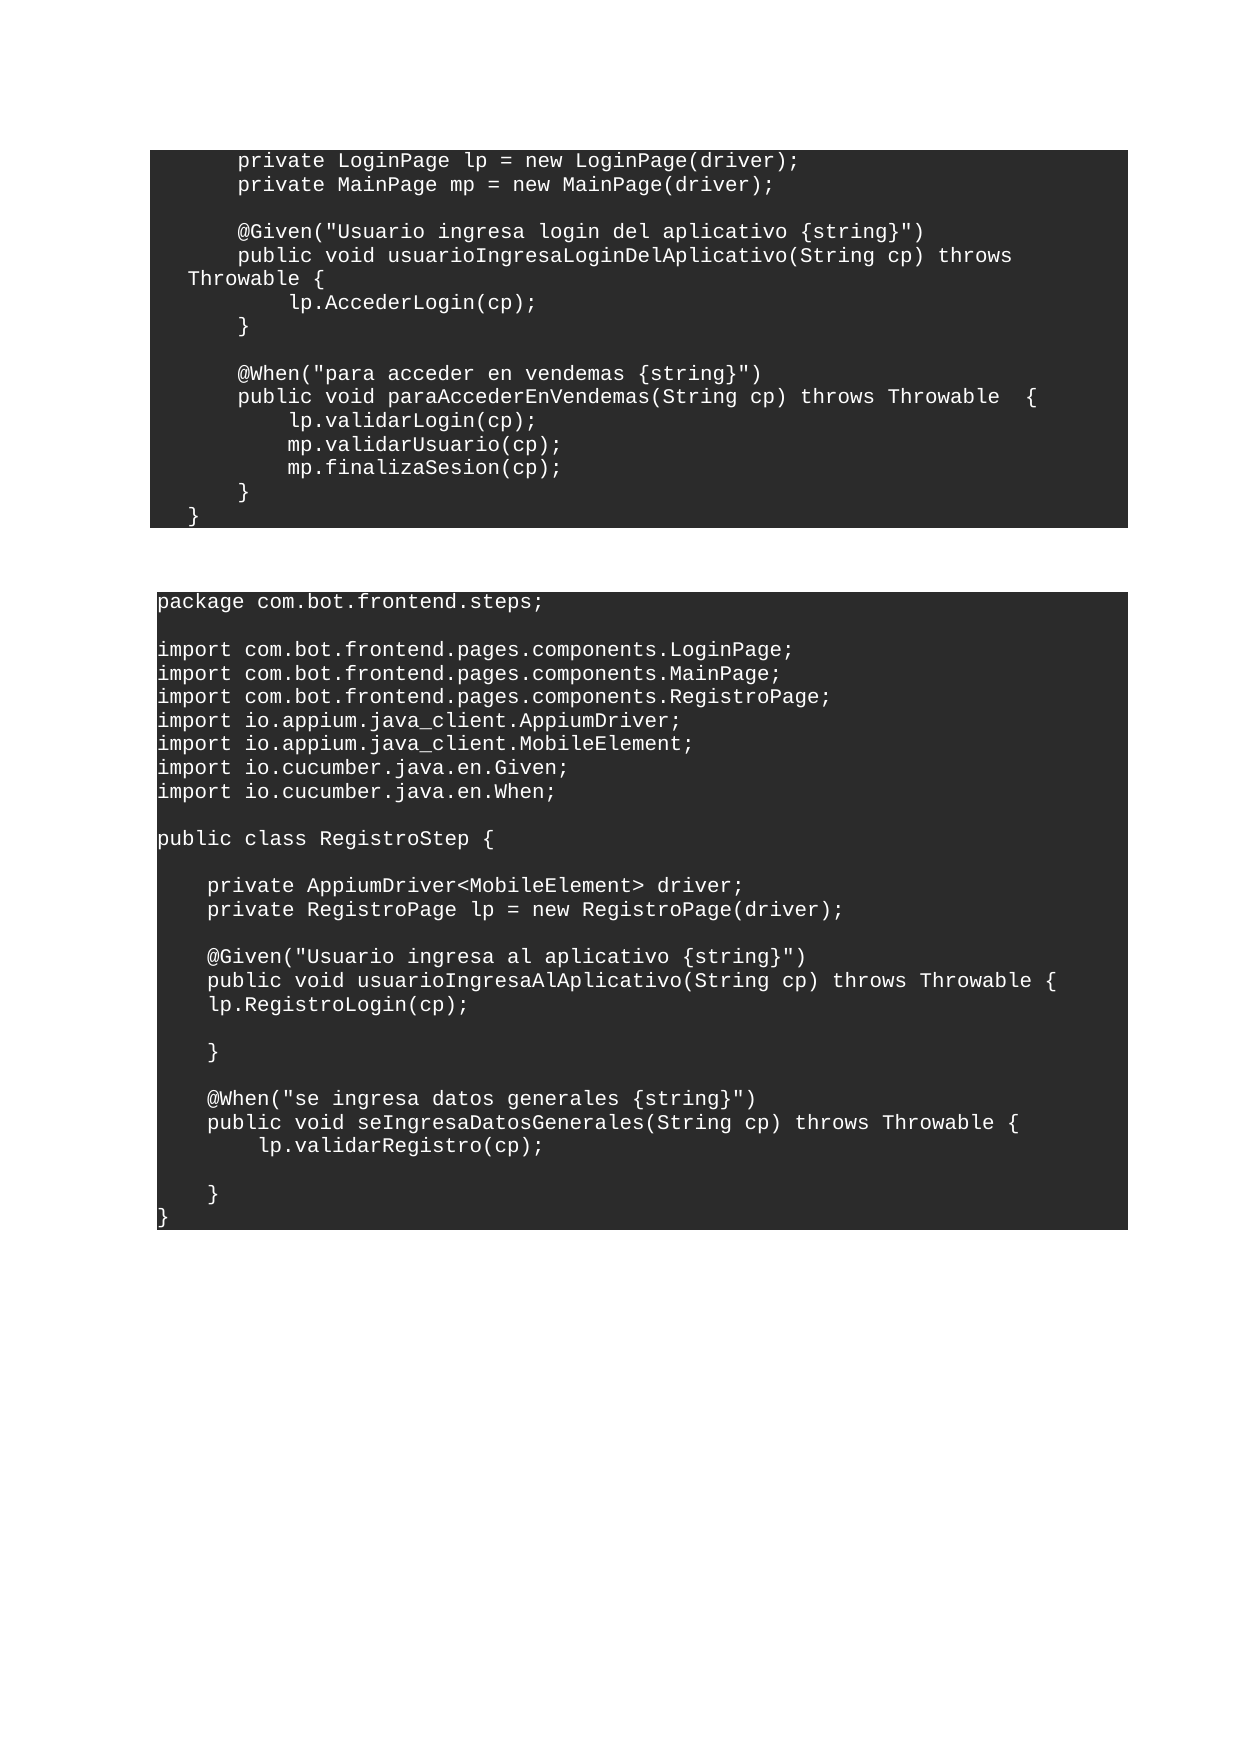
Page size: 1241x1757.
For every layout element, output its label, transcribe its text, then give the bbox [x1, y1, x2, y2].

text package com.bot.frontend.steps; import com.bot.frontend.pages.components.LoginPage; import com.bot.frontend.pages.components.MainPage; import com.bot.frontend.pages.components.RegistroPage; import io.appium.java_client.AppiumDriver; import io.appium.java_client.MobileElement; import io.cucumber.java.en.Given; import io.cucumber.java.en.When; public class RegistroStep { private AppiumDriver<MobileElement> driver; private RegistroPage lp = new RegistroPage(driver); @Given("Usuario ingresa al aplicativo {string}") public void usuarioIngresaAlAplicativo(String cp) throws Throwable { lp.RegistroLogin(cp); } @When("se ingresa datos generales {string}") public void seIngresaDatosGenerales(String cp) throws Throwable { lp.validarRegistro(cp); } } [157, 592, 1128, 1230]
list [150, 150, 1128, 528]
